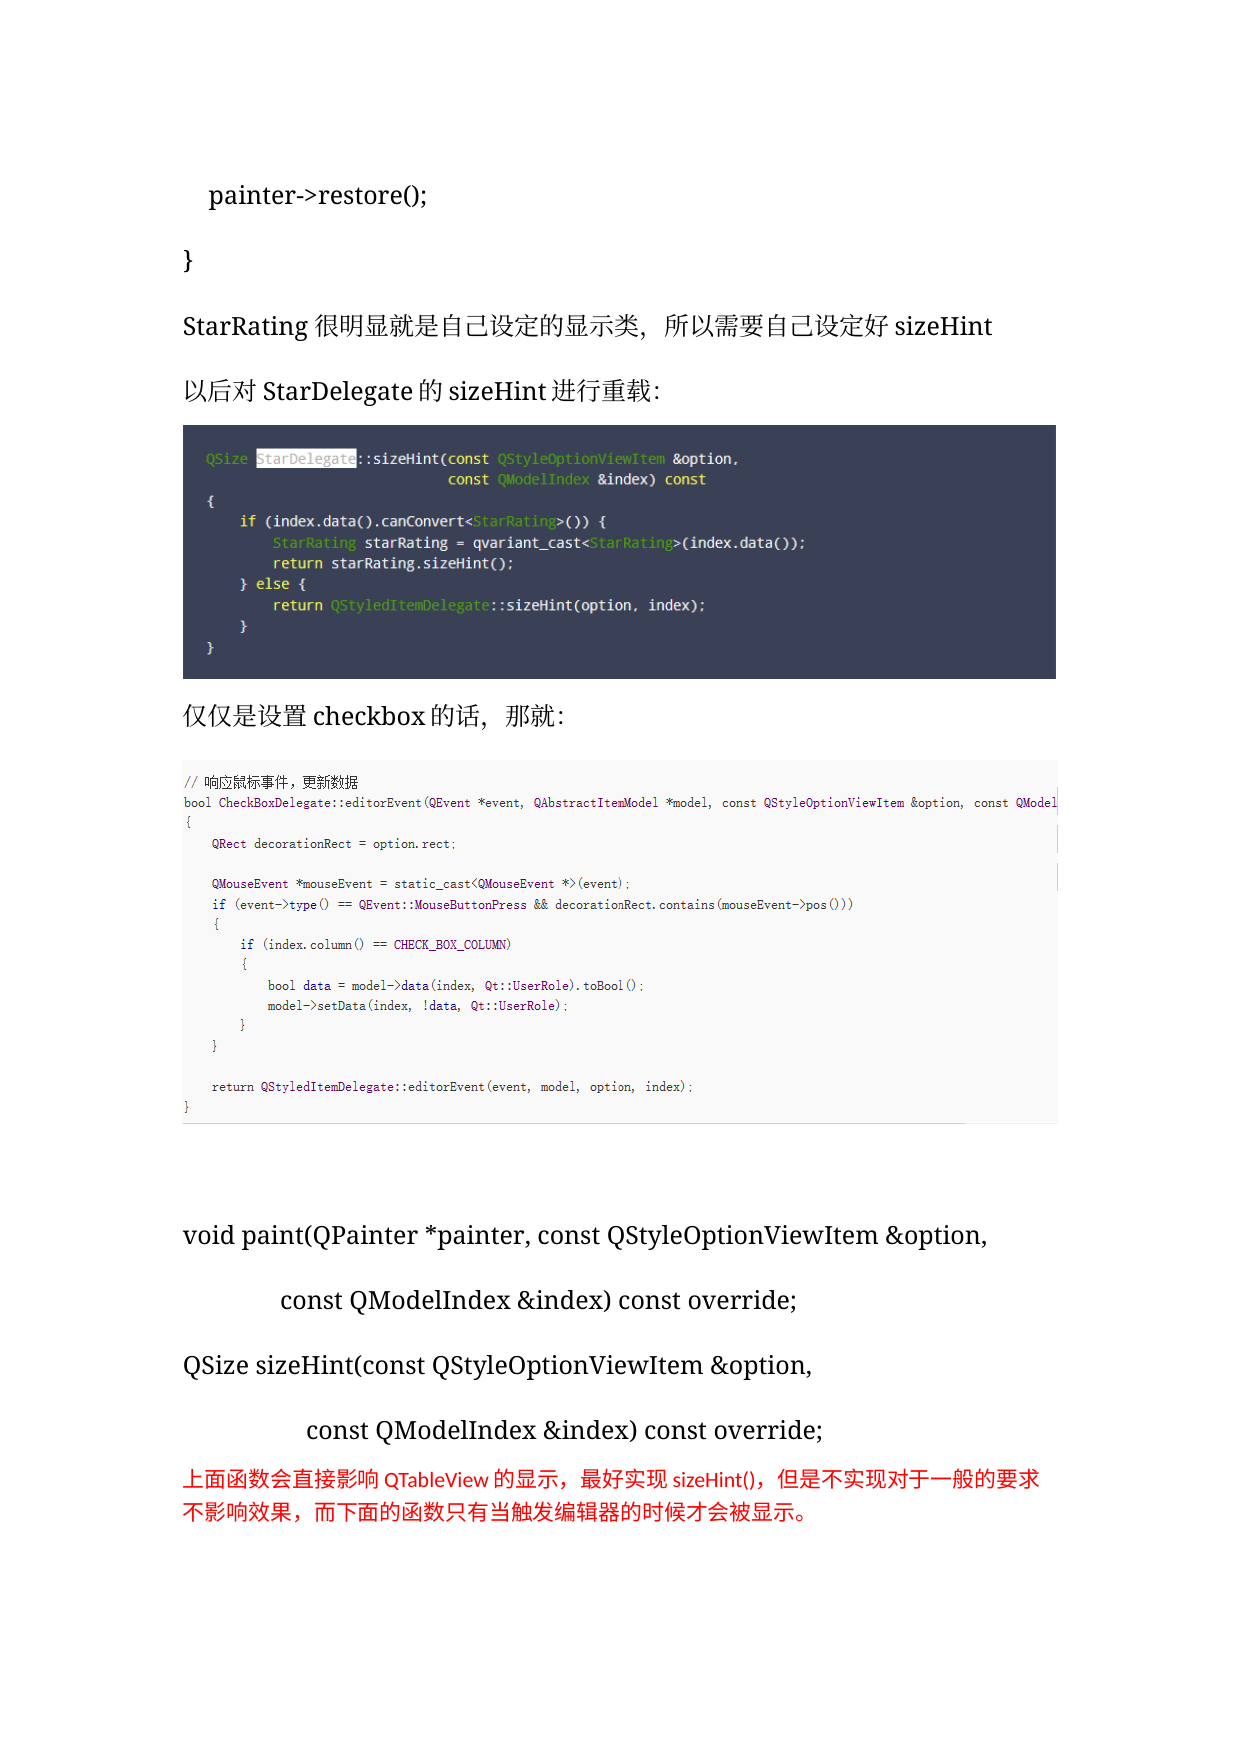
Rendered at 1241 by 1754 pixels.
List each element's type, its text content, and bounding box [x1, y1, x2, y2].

text } [183, 227, 1058, 292]
text 以后对StarDelegate的sizeHint进行重载： [183, 357, 1058, 425]
text const QModelIndex &index) const override; [183, 1267, 1058, 1332]
picture [182, 425, 1058, 679]
text 仅仅是设置checkbox的话，那就： [183, 682, 1058, 747]
text 上面函数会直接影响QTableView的显示，最好实现sizeHint()，但是不实现对于一般的要求不影响效果，而下面的函数只有当触发编辑器的时候才会被显示。 [183, 1462, 1058, 1527]
text const QModelIndex &index) const override; [183, 1397, 1058, 1462]
picture [182, 760, 1058, 1124]
text painter->restore(); [183, 162, 1058, 227]
text StarRating 很明显就是自己设定的显示类，所以需要自己设定好sizeHint [183, 292, 1058, 357]
text QSize sizeHint(const QStyleOptionViewItem &option, [183, 1332, 1058, 1397]
text void paint(QPainter *painter, const QStyleOptionViewItem &option, [183, 1202, 1058, 1267]
